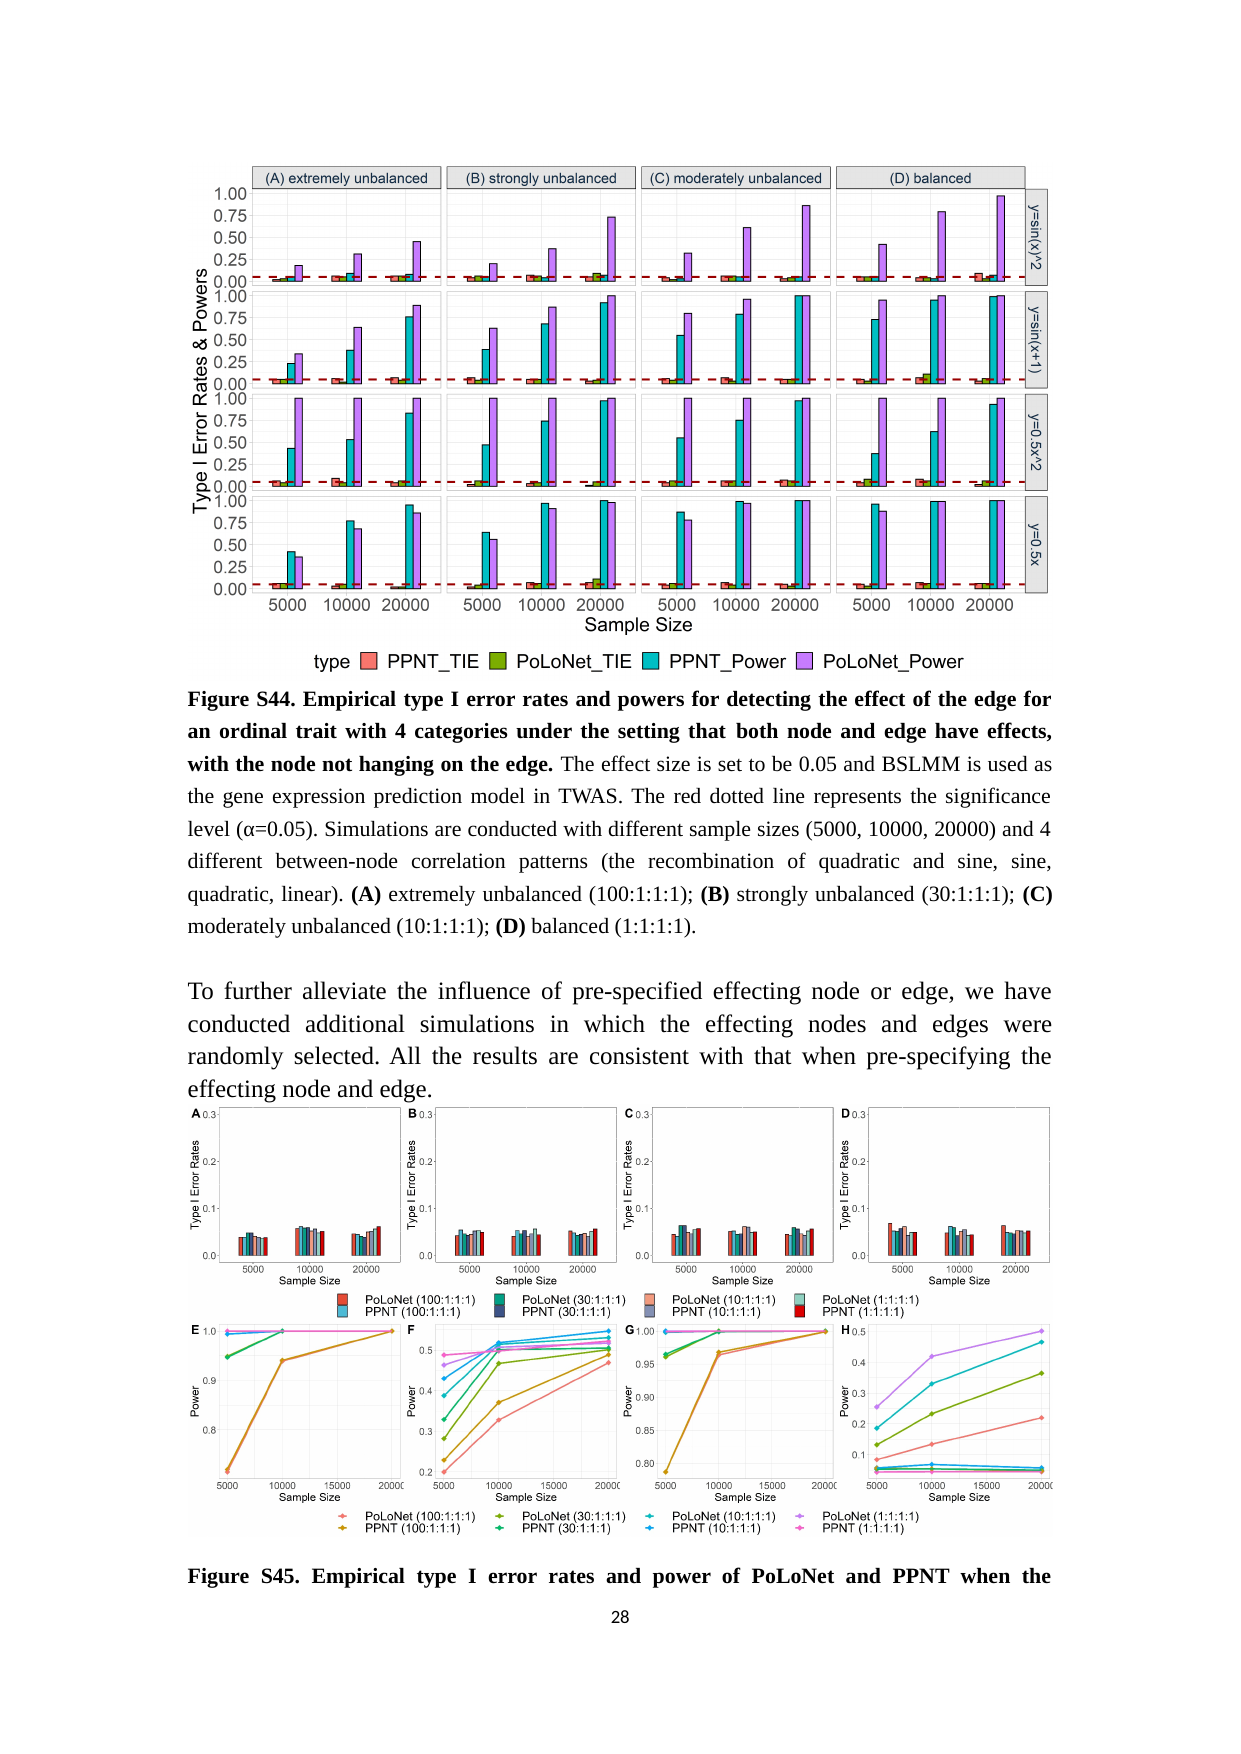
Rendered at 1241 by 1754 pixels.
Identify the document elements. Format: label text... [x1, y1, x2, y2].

picture [187, 1104, 1053, 1537]
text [187, 1559, 1053, 1592]
text Figure S44. Empirical type I error rates and powers for detecting the effect of the edge for an ordinal trait with 4 categories under the setting that both node and edge have effects, with the node not hanging on the edge. The effect size is set to be 0.05 and BSLMM is used as the gene expression prediction model in TWAS. The red dotted line represents the significance level (α=0.05). Simulations are conducted with different sample sizes (5000, 10000, 20000) and 4 different between-node correlation patterns (the recombination of quadratic and sine, sine, quadratic, linear). (A) extremely unbalanced (100:1:1:1); (B) strongly unbalanced (30:1:1:1); (C) moderately unbalanced (10:1:1:1); (D) balanced (1:1:1:1). [187, 682, 1053, 942]
picture [187, 162, 1053, 681]
text To further alleviate the influence of pre-specified effecting node or edge, we have conducted additional simulations in which the effecting nodes and edges were randomly selected. All the results are consistent with that when pre-specifying the effecting node and edge. [187, 974, 1053, 1104]
